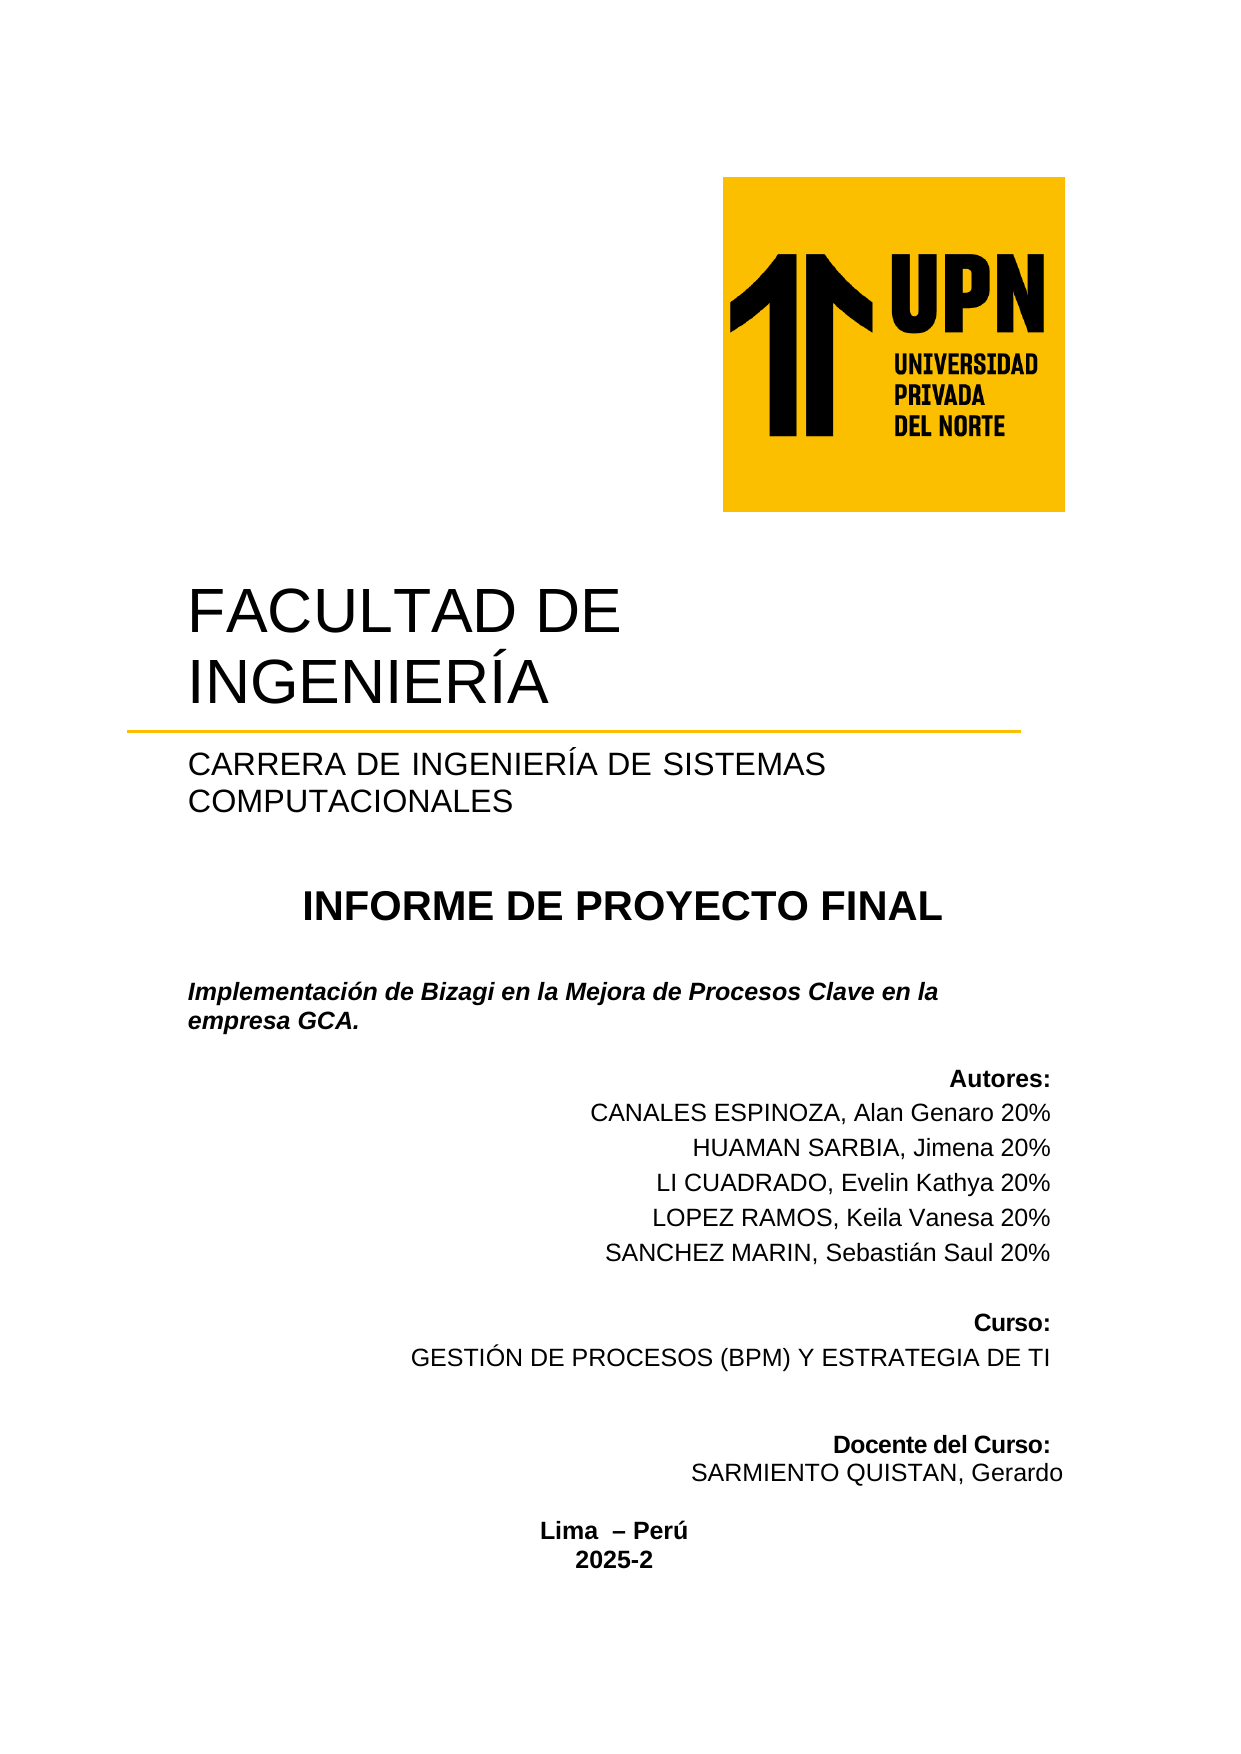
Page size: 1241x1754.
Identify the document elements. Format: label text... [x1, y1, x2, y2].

text LI CUADRADO, Evelin Kathya 20% [177, 1168, 1051, 1197]
text Autores: [177, 1063, 1051, 1092]
text Lima – Perú [177, 1516, 1051, 1544]
text CANALES ESPINOZA, Alan Genaro 20% [177, 1098, 1051, 1127]
text GESTIÓN DE PROCESOS (BPM) Y ESTRATEGIA DE TI [177, 1343, 1051, 1372]
text 2025-2 [177, 1544, 1051, 1573]
text FACULTAD DE INGENIERÍA [188, 577, 958, 717]
text Implementación de Bizagi en la Mejora de Procesos Clave en la empresa GCA. [188, 977, 945, 1035]
text CARRERA DE INGENIERÍA DE SISTEMAS COMPUTACIONALES [188, 745, 1056, 819]
picture [723, 177, 1066, 512]
text Docente del Curso: [177, 1429, 1051, 1458]
text Curso: [177, 1308, 1051, 1337]
text SANCHEZ MARIN, Sebastián Saul 20% [177, 1238, 1051, 1267]
text LOPEZ RAMOS, Keila Vanesa 20% [177, 1203, 1051, 1232]
text SARMIENTO QUISTAN, Gerardo [177, 1458, 1063, 1487]
text HUAMAN SARBIA, Jimena 20% [177, 1133, 1051, 1162]
text INFORME DE PROYECTO FINAL [188, 881, 1057, 929]
